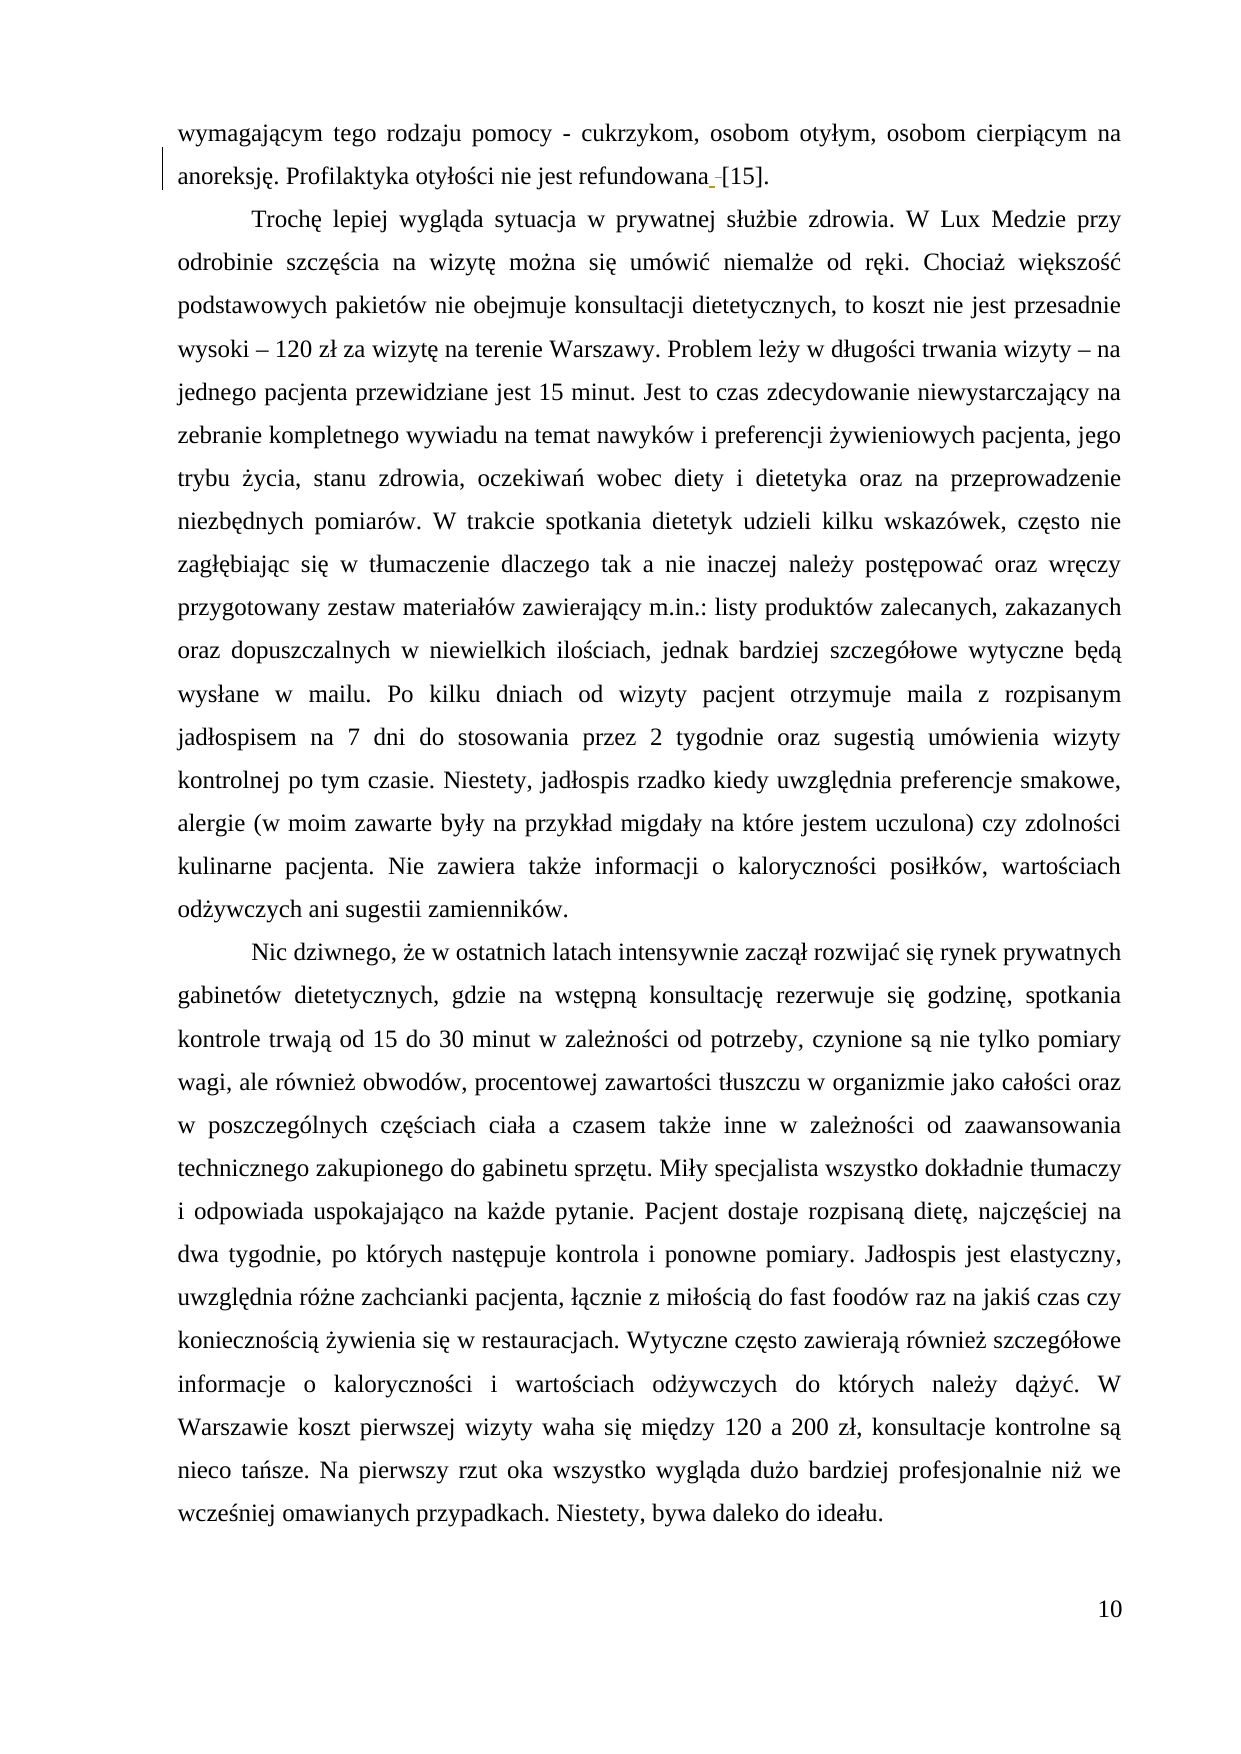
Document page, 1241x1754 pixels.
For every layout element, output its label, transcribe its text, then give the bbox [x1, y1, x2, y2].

text Nic dziwnego, że w ostatnich latach intensywnie zaczął rozwijać się rynek prywatnych gabinetów dietetycznych, gdzie na wstępną konsultację rezerwuje się godzinę, spotkania kontrole trwają od 15 do 30 minut w zależności od potrzeby, czynione są nie tylko pomiary wagi, ale również obwodów, procentowej zawartości tłuszczu w organizmie jako całości oraz w poszczególnych częściach ciała a czasem także inne w zależności od zaawansowania technicznego zakupionego do gabinetu sprzętu. Miły specjalista wszystko dokładnie tłumaczy i odpowiada uspokajająco na każde pytanie. Pacjent dostaje rozpisaną dietę, najczęściej na dwa tygodnie, po których następuje kontrola i ponowne pomiary. Jadłospis jest elastyczny, uwzględnia różne zachcianki pacjenta, łącznie z miłością do fast foodów raz na jakiś czas czy koniecznością żywienia się w restauracjach. Wytyczne często zawierają również szczegółowe informacje o kaloryczności i wartościach odżywczych do których należy dążyć. W Warszawie koszt pierwszej wizyty waha się między 120 a 200 zł, konsultacje kontrolne są nieco tańsze. Na pierwszy rzut oka wszystko wygląda dużo bardziej profesjonalnie niż we wcześniej omawianych przypadkach. Niestety, bywa daleko do ideału. [177, 937, 1122, 1527]
text Trochę lepiej wygląda sytuacja w prywatnej służbie zdrowia. W Lux Medzie przy odrobinie szczęścia na wizytę można się umówić niemalże od ręki. Chociaż większość podstawowych pakietów nie obejmuje konsultacji dietetycznych, to koszt nie jest przesadnie wysoki – 120 zł za wizytę na terenie Warszawy. Problem leży w długości trwania wizyty – na jednego pacjenta przewidziane jest 15 minut. Jest to czas zdecydowanie niewystarczający na zebranie kompletnego wywiadu na temat nawyków i preferencji żywieniowych pacjenta, jego trybu życia, stanu zdrowia, oczekiwań wobec diety i dietetyka oraz na przeprowadzenie niezbędnych pomiarów. W trakcie spotkania dietetyk udzieli kilku wskazówek, często nie zagłębiając się w tłumaczenie dlaczego tak a nie inaczej należy postępować oraz wręczy przygotowany zestaw materiałów zawierający m.in.: listy produktów zalecanych, zakazanych oraz dopuszczalnych w niewielkich ilościach, jednak bardziej szczegółowe wytyczne będą wysłane w mailu. Po kilku dniach od wizyty pacjent otrzymuje maila z rozpisanym jadłospisem na 7 dni do stosowania przez 2 tygodnie oraz sugestią umówienia wizyty kontrolnej po tym czasie. Niestety, jadłospis rzadko kiedy uwzględnia preferencje smakowe, alergie (w moim zawarte były na przykład migdały na które jestem uczulona) czy zdolności kulinarne pacjenta. Nie zawiera także informacji o kaloryczności posiłków, wartościach odżywczych ani sugestii zamienników. [177, 204, 1122, 923]
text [177, 118, 1122, 190]
